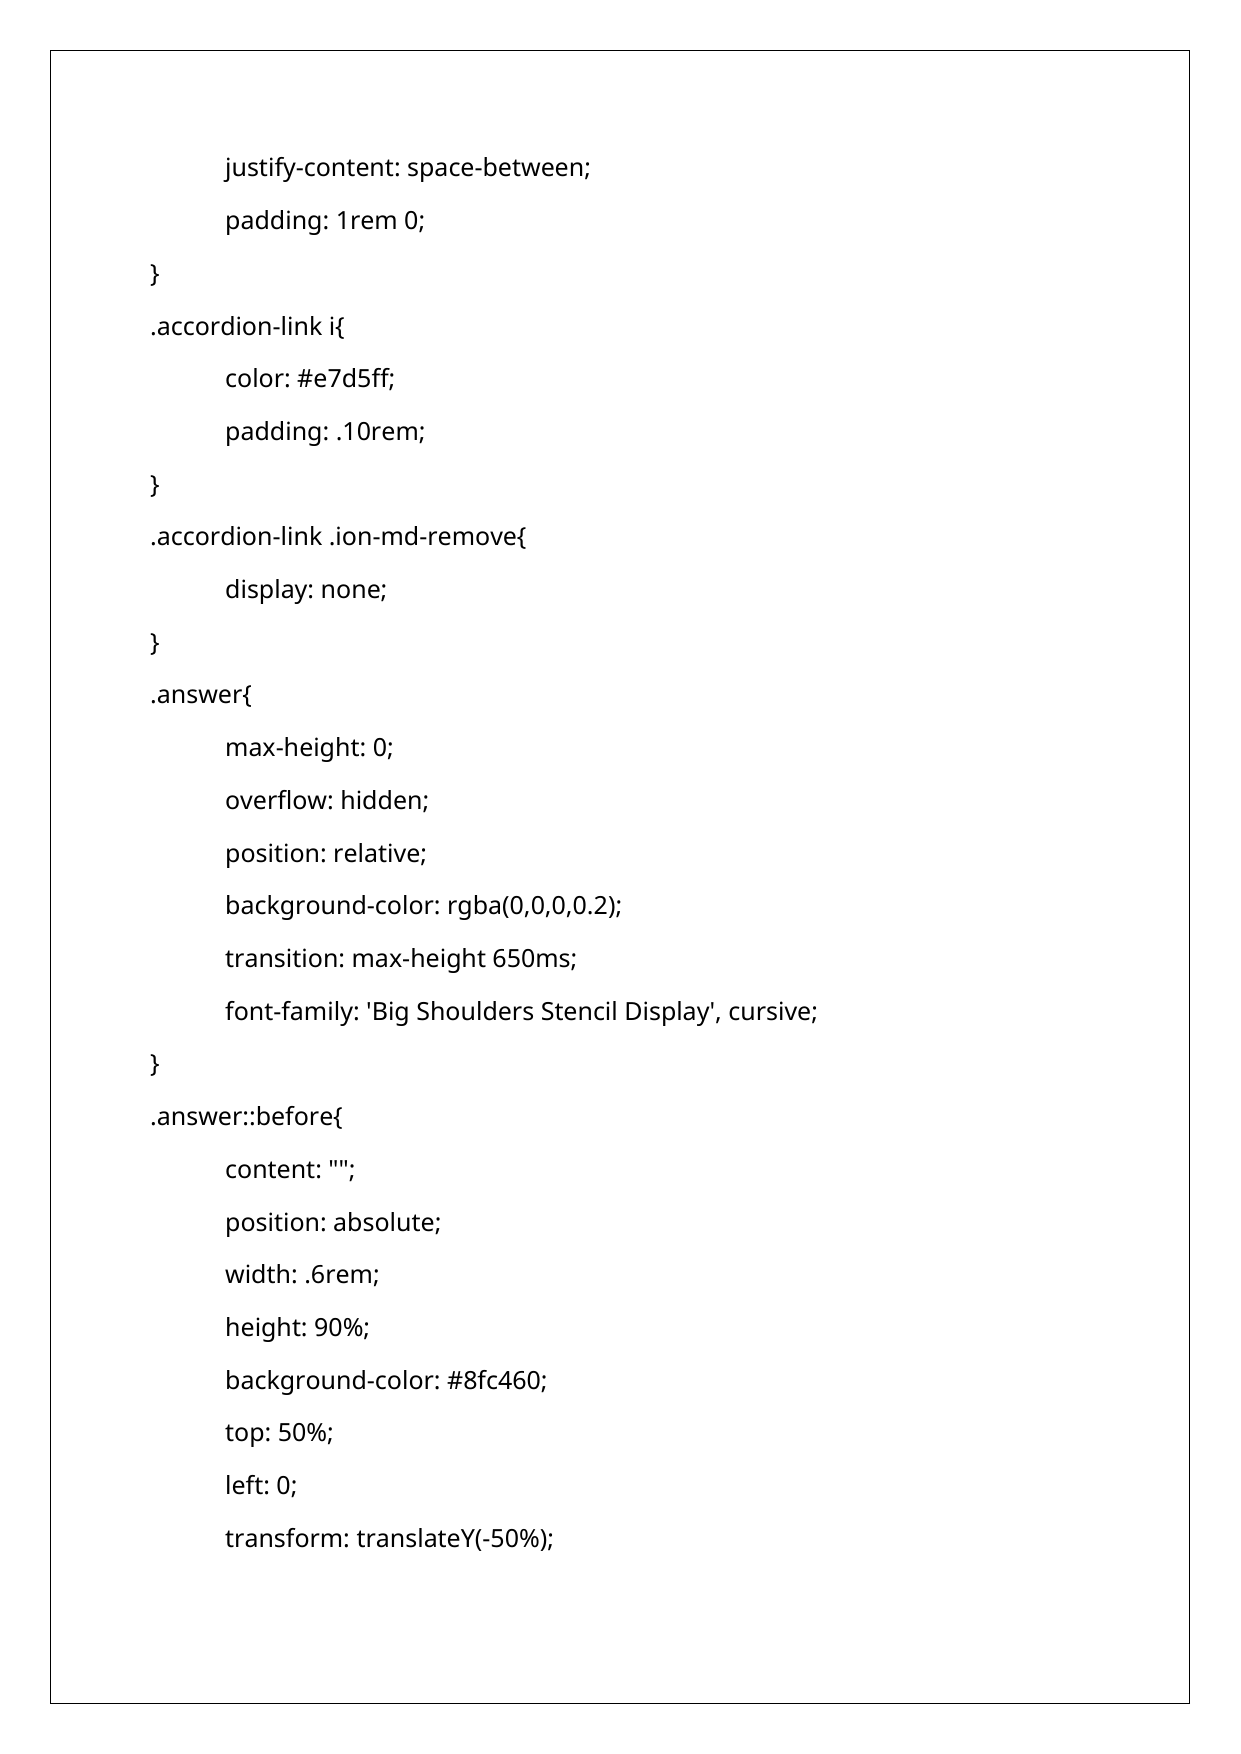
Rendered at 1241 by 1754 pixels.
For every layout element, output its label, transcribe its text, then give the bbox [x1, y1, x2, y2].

text padding: .10rem; [150, 413, 1090, 448]
text } [150, 255, 1090, 289]
text position: relative; [150, 835, 1090, 869]
text .accordion-link .ion-md-remove{ [150, 519, 1090, 553]
text position: absolute; [150, 1204, 1090, 1238]
text } [150, 466, 1090, 500]
text .answer{ [150, 677, 1090, 711]
text width: .6rem; [150, 1257, 1090, 1291]
text content: ""; [150, 1151, 1090, 1186]
text top: 50%; [150, 1415, 1090, 1449]
text overflow: hidden; [150, 782, 1090, 817]
text } [150, 624, 1090, 658]
text transform: translateY(-50%); [150, 1520, 1090, 1554]
text .accordion-link i{ [150, 308, 1090, 342]
text font-family: 'Big Shoulders Stencil Display', cursive; [150, 993, 1090, 1027]
text max-height: 0; [150, 730, 1090, 764]
text display: none; [150, 572, 1090, 606]
text } [150, 1046, 1090, 1080]
text justify-content: space-between; [150, 150, 1090, 184]
text background-color: #8fc460; [150, 1362, 1090, 1396]
text padding: 1rem 0; [150, 203, 1090, 237]
text background-color: rgba(0,0,0,0.2); [150, 888, 1090, 922]
text left: 0; [150, 1468, 1090, 1502]
text .answer::before{ [150, 1099, 1090, 1133]
text height: 90%; [150, 1309, 1090, 1344]
text color: #e7d5ff; [150, 361, 1090, 395]
text transition: max-height 650ms; [150, 941, 1090, 975]
